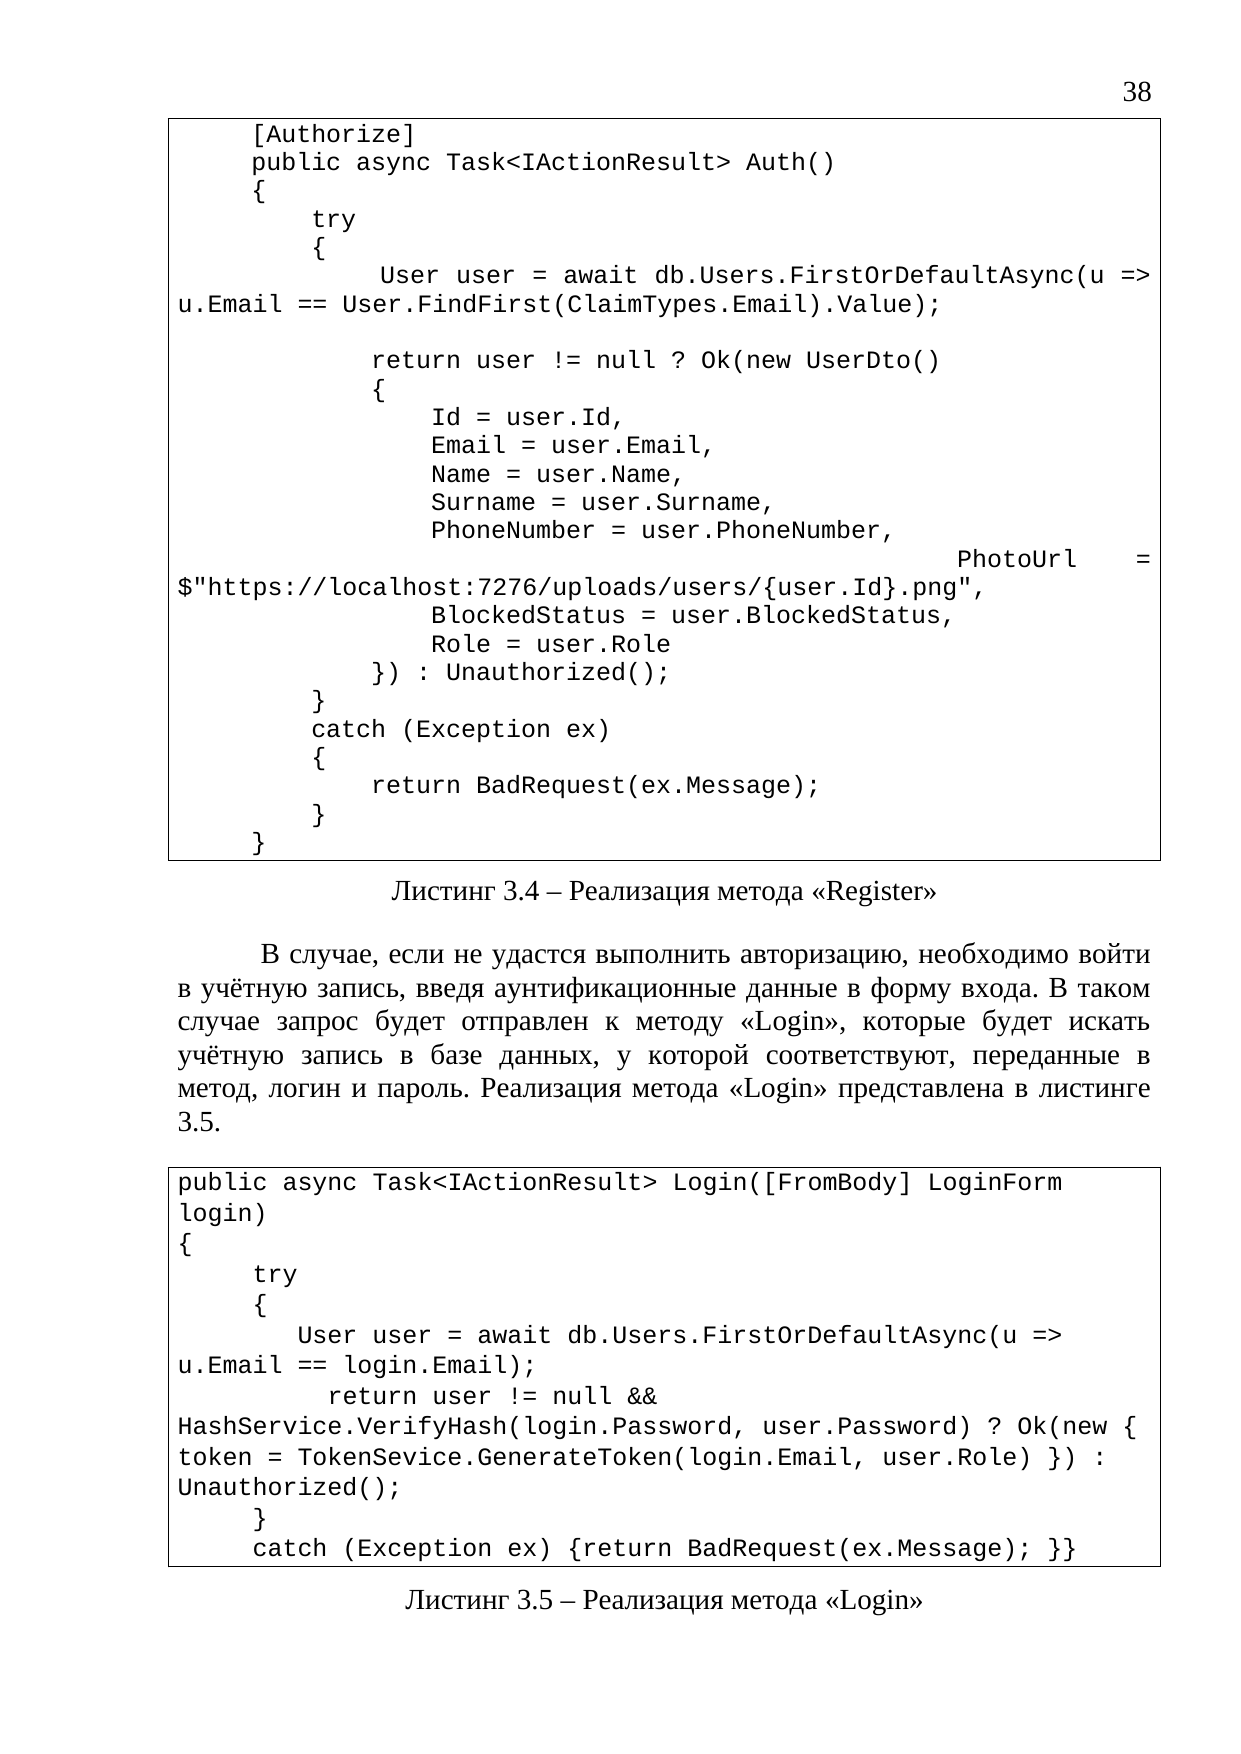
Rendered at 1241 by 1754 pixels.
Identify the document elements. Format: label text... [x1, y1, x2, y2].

text { [177, 744, 1152, 773]
text Email = user.Email, [177, 433, 1152, 461]
text try [177, 206, 1152, 234]
text } [169, 826, 1160, 860]
text try [169, 1258, 1160, 1289]
text return BadRequest(ex.Message); [177, 773, 1152, 801]
text catch (Exception ex) [177, 716, 1152, 744]
text { [177, 234, 1152, 263]
text { [177, 178, 1152, 206]
text return user != null && HashService.VerifyHash(login.Password, user.Password) ? Ok(new { token = TokenSevice.GenerateToken(login.Email, user.Role) }) : Unauthorized(); [169, 1380, 1160, 1502]
text Name = user.Name, [177, 461, 1152, 489]
text { [177, 376, 1152, 404]
text } [177, 688, 1152, 716]
text catch (Exception ex) {return BadRequest(ex.Message); }} [169, 1533, 1160, 1566]
text Surname = user.Surname, [177, 489, 1152, 518]
text } [177, 801, 1152, 826]
text { [169, 1289, 1160, 1319]
text }) : Unauthorized(); [177, 659, 1152, 688]
text User user = await db.Users.FirstOrDefaultAsync(u => u.Email == login.Email); [169, 1319, 1160, 1380]
text PhotoUrl = $"https://localhost:7276/uploads/users/{user.Id}.png", [177, 546, 1152, 603]
text PhoneNumber = user.PhoneNumber, [177, 518, 1152, 546]
text [Authorize] [169, 119, 1160, 149]
text В случае, если не удастся выполнить авторизацию, необходимо войти в учётную запись, введя аунтификационные данные в форму входа. В таком случае запрос будет отправлен к методу «Login», которые будет искать учётную запись в базе данных, у которой соответствуют, переданные в метод, логин и пароль. Реализация метода «Login» представлена в листинге 3.5. [177, 936, 1152, 1137]
text Id = user.Id, [177, 404, 1152, 433]
text Листинг 3.4 – Реализация метода «Register» [177, 873, 1152, 907]
text Role = user.Role [177, 631, 1152, 659]
text Листинг 3.5 – Реализация метода «Login» [177, 1582, 1152, 1616]
text public async Task<IActionResult> Login([FromBody] LoginForm login) [169, 1168, 1160, 1228]
text return user != null ? Ok(new UserDto() [177, 348, 1152, 376]
text { [169, 1228, 1160, 1258]
text User user = await db.Users.FirstOrDefaultAsync(u => u.Email == User.FindFirst(ClaimTypes.Email).Value); [177, 263, 1152, 319]
text BlockedStatus = user.BlockedStatus, [177, 603, 1152, 631]
text } [169, 1502, 1160, 1533]
text public async Task<IActionResult> Auth() [177, 149, 1152, 178]
